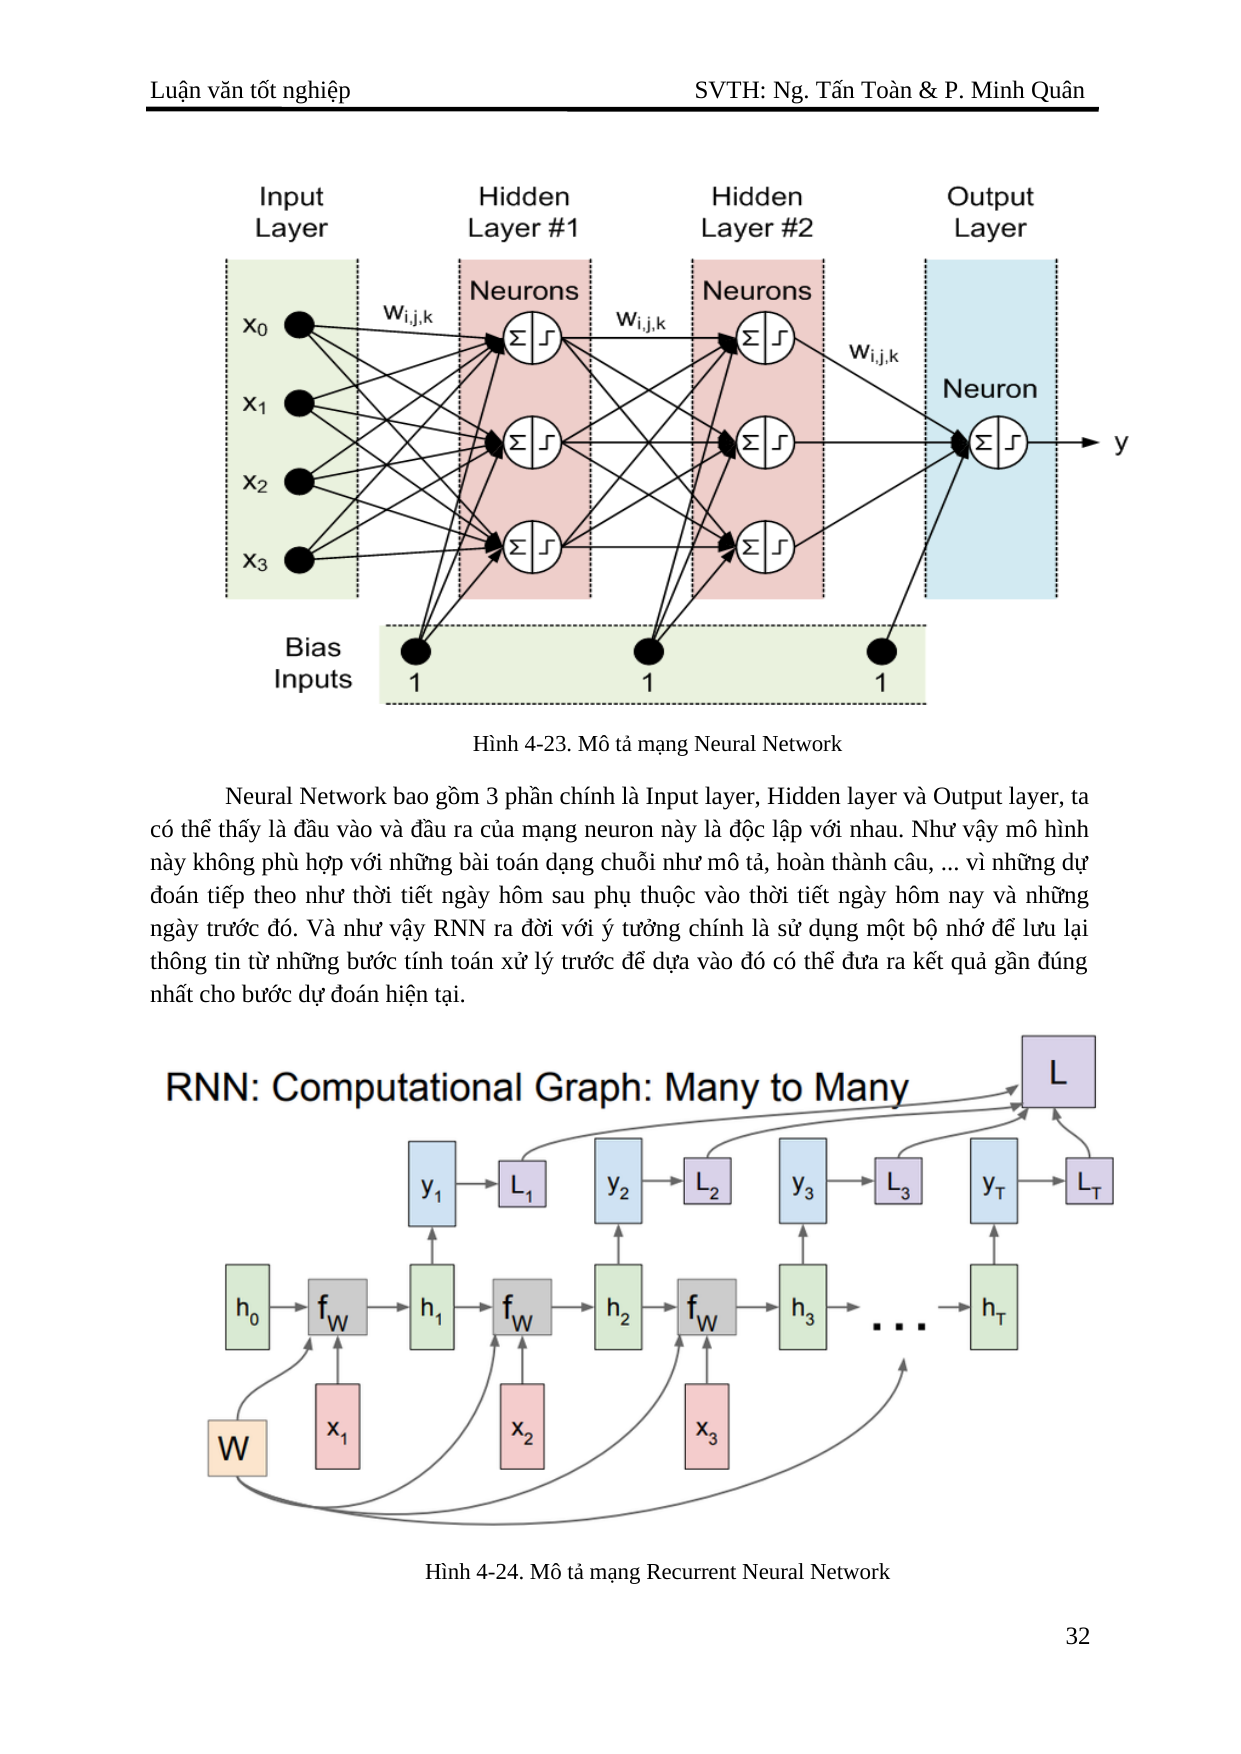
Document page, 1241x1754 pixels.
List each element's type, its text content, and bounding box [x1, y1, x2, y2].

picture [150, 1032, 1122, 1533]
text Neural Network bao gồm 3 phần chính là Input layer, Hidden layer và Output layer, ta có thể thấy là đầu vào và đầu ra của mạng neuron này là độc lập với nhau. Như vậy mô hình này không phù hợp với những bài toán dạng chuỗi như mô tả, hoàn thành câu, ... vì những dự đoán tiếp theo như thời tiết ngày hôm sau phụ thuộc vào thời tiết ngày hôm nay và những ngày trước đó. Và như vậy RNN ra đời với ý tưởng chính là sử dụng một bộ nhớ để lưu lại thông tin từ những bước tính toán xử lý trước để dựa vào đó có thể đưa ra kết quả gần đúng nhất cho bước dự đoán hiện tại. [150, 781, 1090, 1008]
picture [225, 178, 1130, 705]
